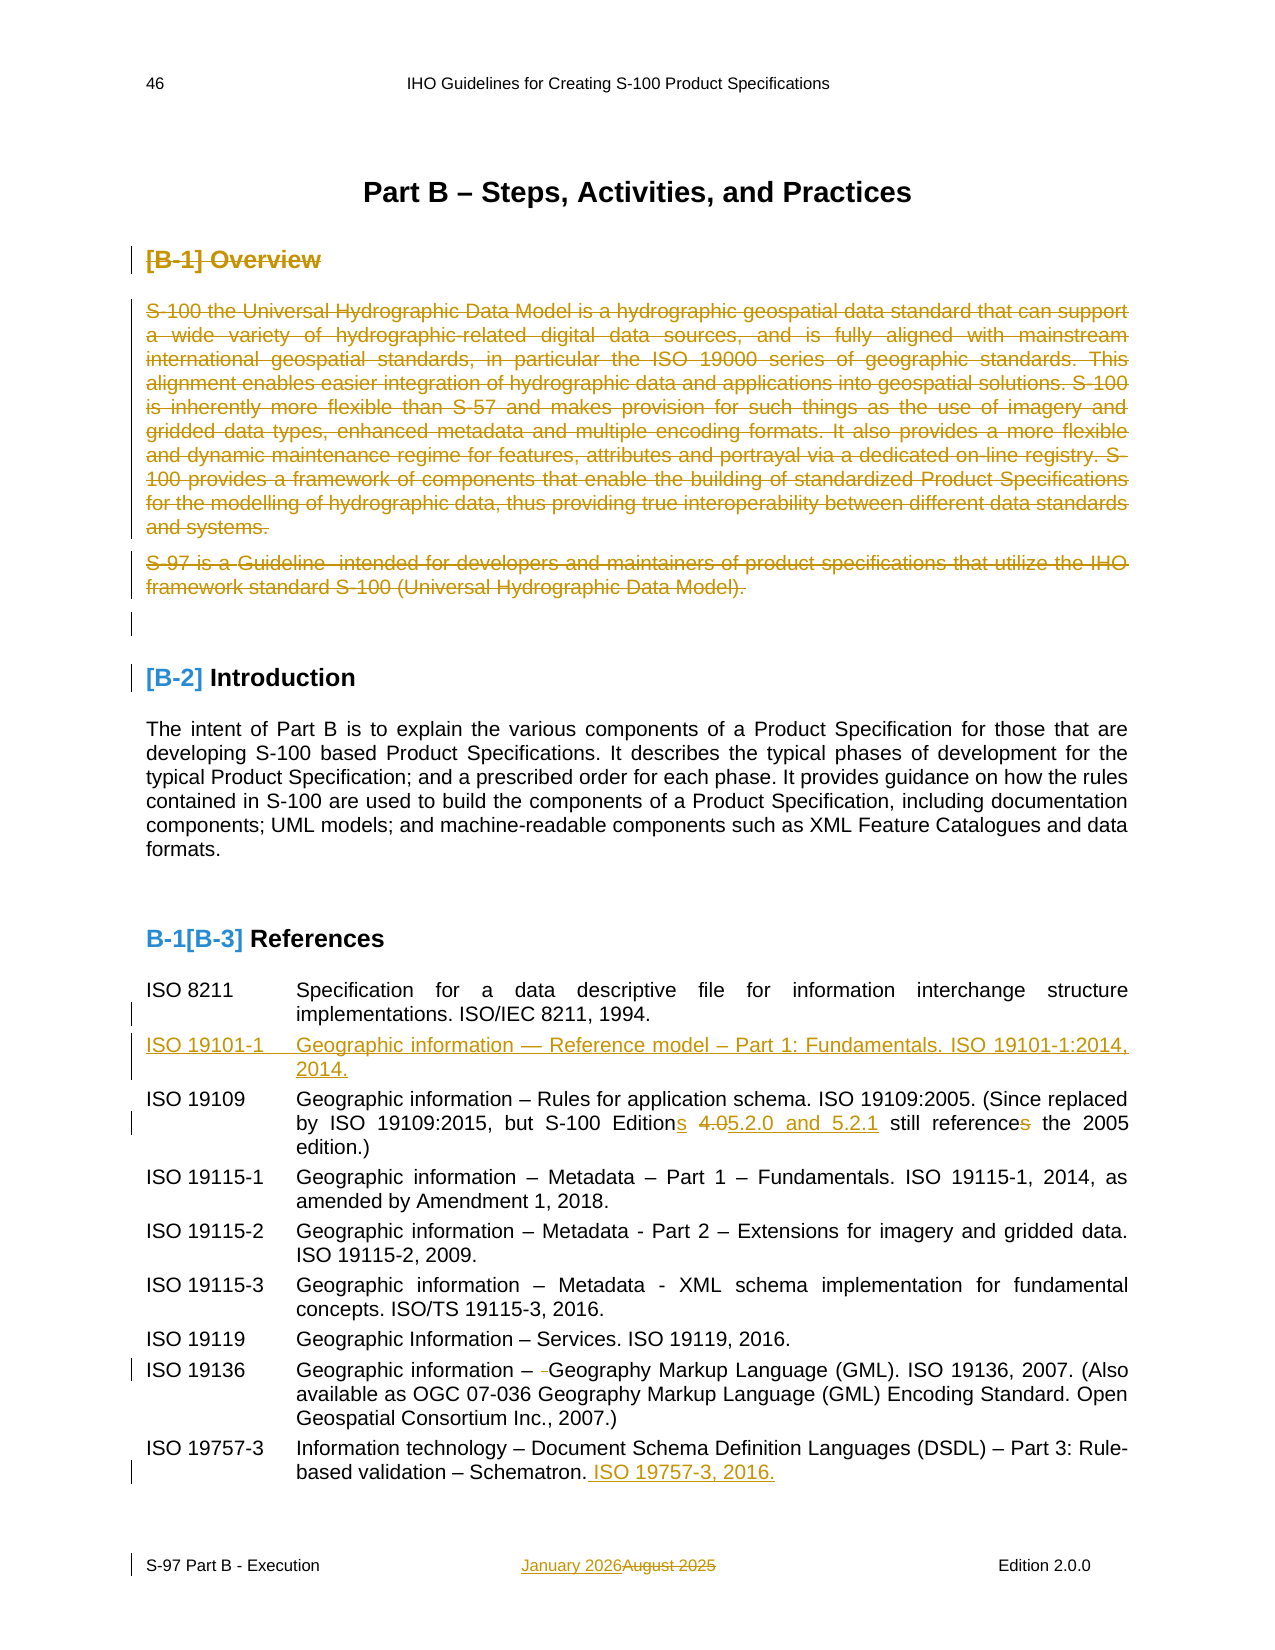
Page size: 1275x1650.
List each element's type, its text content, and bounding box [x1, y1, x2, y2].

text ISO 19115-2 Geographic information – Metadata - Part 2 – Extensions for imagery and gridded data. ISO 19115-2, 2009. [146, 1219, 1129, 1267]
text ISO 19115-3 Geographic information – Metadata - XML schema implementation for fundamental concepts. ISO/TS 19115-3, 2016. [146, 1273, 1129, 1321]
text ISO 19109 Geographic information – Rules for application schema. ISO 19109:2005. (Since replaced by ISO 19109:2015, but S-100 Edition still reference the 2005 edition.) [146, 1087, 1129, 1158]
text ISO 19757-3 Information technology – Document Schema Definition Languages (DSDL) – Part 3: Rule-based validation – Schematron. [146, 1436, 1129, 1483]
text ISO 19136 Geographic information – Geography Markup Language (GML). ISO 19136, 2007. (Also available as OGC 07-036 Geography Markup Language (GML) Encoding Standard. Open Geospatial Consortium Inc., 2007.) [146, 1357, 1129, 1429]
text ISO 19119 Geographic Information – Services. ISO 19119, 2016. [146, 1327, 1129, 1351]
text ISO 19115-1 Geographic information – Metadata – Part 1 – Fundamentals. ISO 19115-1, 2014, as amended by Amendment 1, 2018. [146, 1165, 1129, 1213]
text The intent of Part B is to explain the various components of a Product Specification for those that are developing S-100 based Product Specifications. It describes the typical phases of development for the typical Product Specification; and a prescribed order for each phase. It provides guidance on how the rules contained in S-100 are used to build the components of a Product Specification, including documentation components; UML models; and machine-readable components such as XML Feature Catalogues and data formats. [146, 717, 1129, 861]
subtitle References [146, 925, 1129, 953]
subtitle Introduction [146, 664, 1129, 692]
text ISO 8211 Specification for a data descriptive file for information interchange structure implementations. ISO/IEC 8211, 1994. [146, 978, 1129, 1026]
text Part B – Steps, Activities, and Practices [146, 175, 1129, 208]
